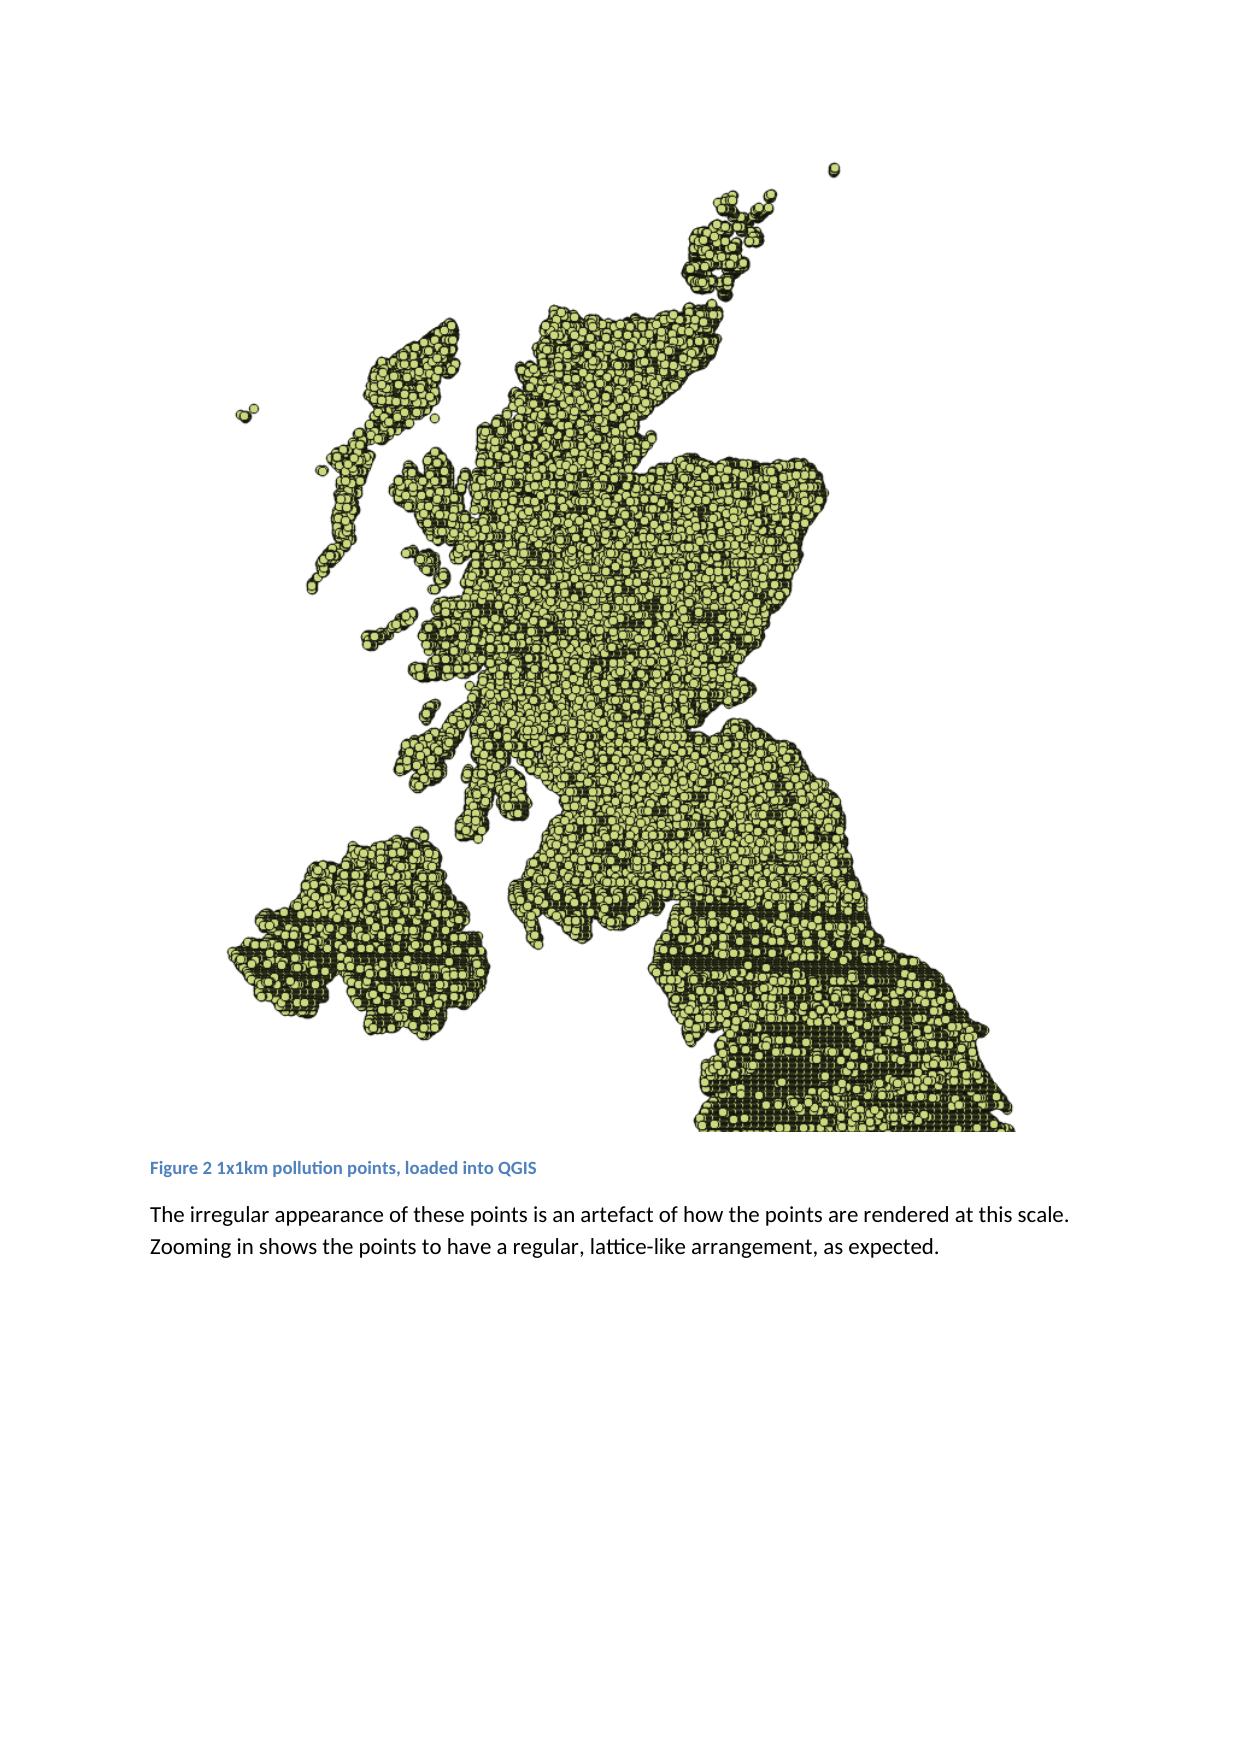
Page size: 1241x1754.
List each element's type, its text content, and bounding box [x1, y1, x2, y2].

text The irregular appearance of these points is an artefact of how the points are rendered at this scale. Zooming in shows the points to have a regular, lattice-like arrangement, as expected. [150, 1200, 1090, 1260]
picture [150, 150, 1063, 1132]
